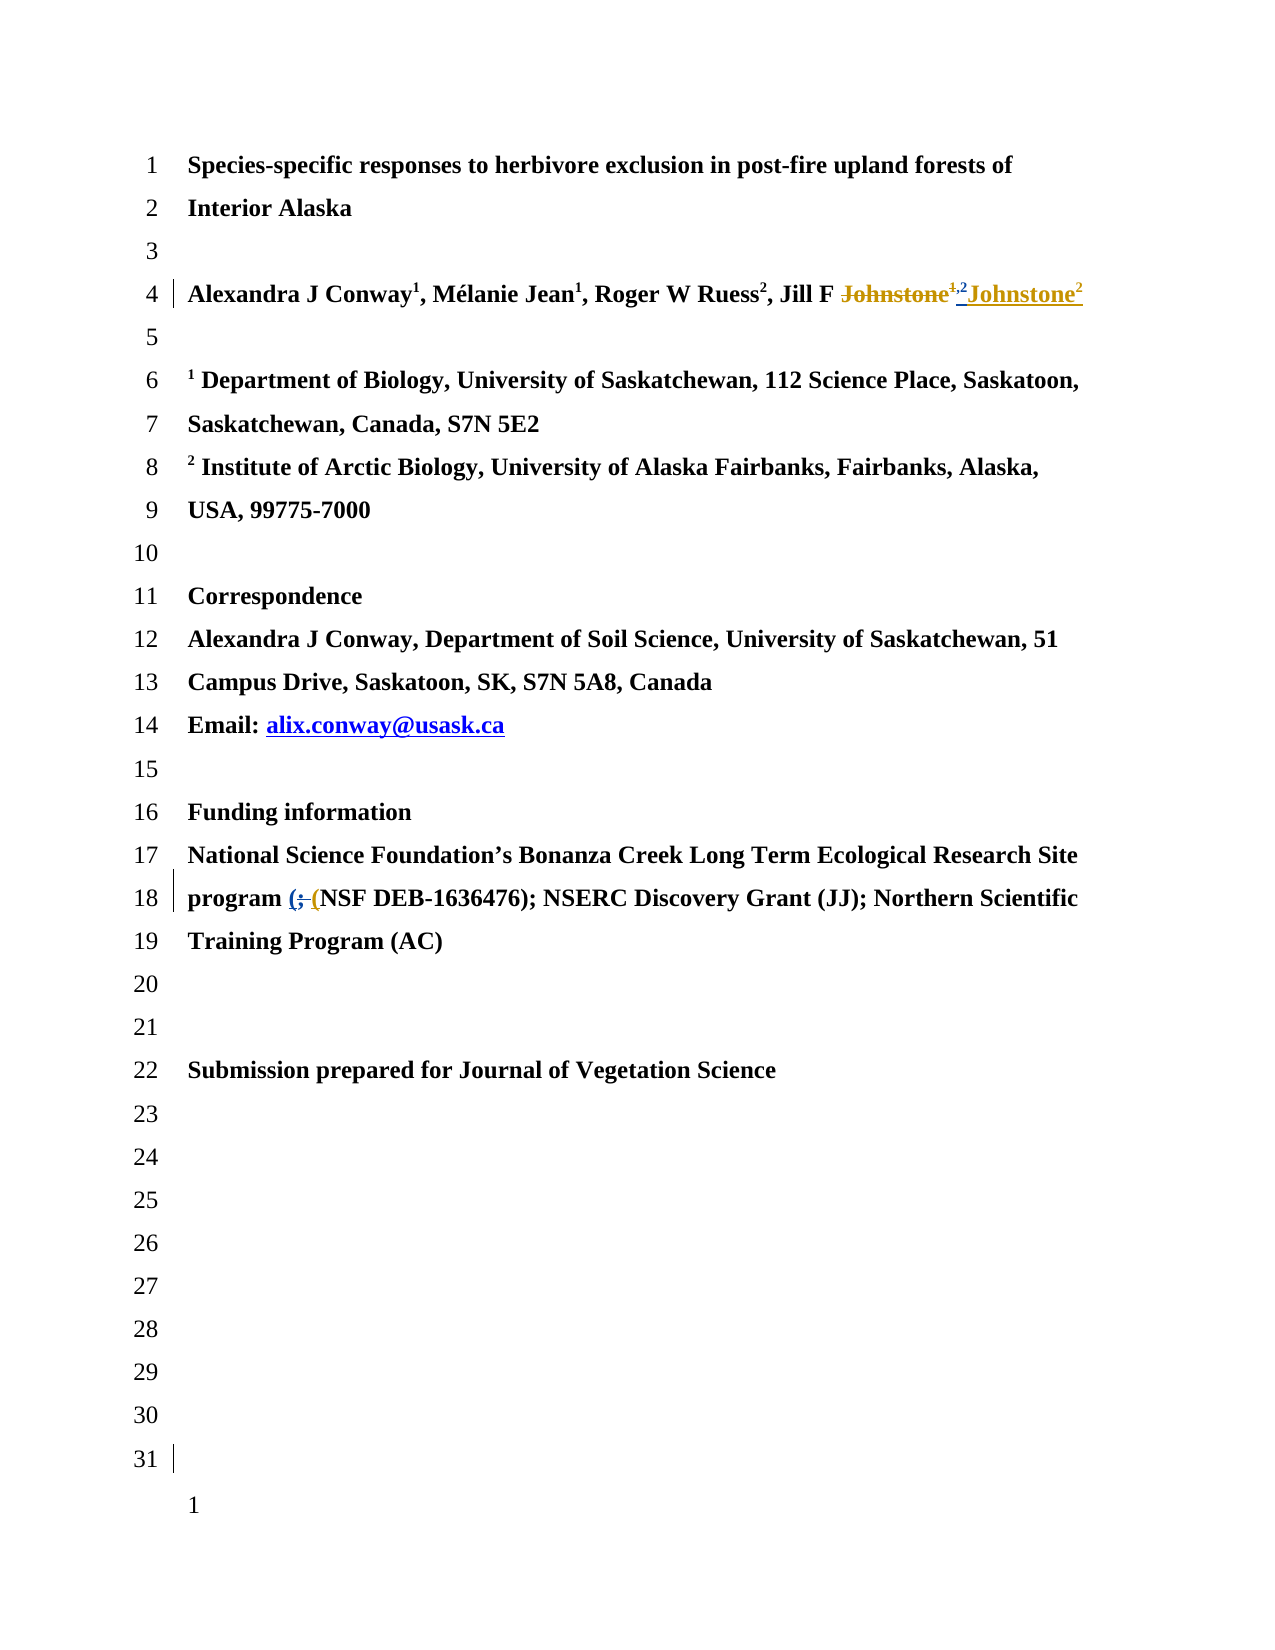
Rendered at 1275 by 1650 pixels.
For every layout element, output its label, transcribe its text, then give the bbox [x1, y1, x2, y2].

subtitle Species-specific responses to herbivore exclusion in post-fire upland forests of Interior Alaska [187, 150, 1087, 222]
subtitle 1 Department of Biology, University of Saskatchewan, 112 Science Place, Saskatoon, Saskatchewan, Canada, S7N 5E2 [187, 366, 1087, 437]
subtitle National Science Foundation’s Bonanza Creek Long Term Ecological Research Site program NSF DEB-1636476); NSERC Discovery Grant (JJ); Northern Scientific Training Program (AC) [187, 840, 1087, 955]
subtitle Correspondence [187, 581, 1087, 610]
subtitle Funding information [187, 797, 1087, 826]
subtitle Submission prepared for Journal of Vegetation Science [187, 1056, 1087, 1084]
subtitle Alexandra J Conway, Department of Soil Science, University of Saskatchewan, 51 Campus Drive, Saskatoon, SK, S7N 5A8, Canada [187, 624, 1087, 696]
subtitle 2 Institute of Arctic Biology, University of Alaska Fairbanks, Fairbanks, Alaska, USA, 99775-7000 [187, 452, 1087, 524]
subtitle Alexandra J Conway1, Mélanie Jean1, Roger W Ruess2, Jill F [187, 279, 1087, 308]
subtitle Email: alix.conway@usask.ca [187, 711, 1087, 739]
